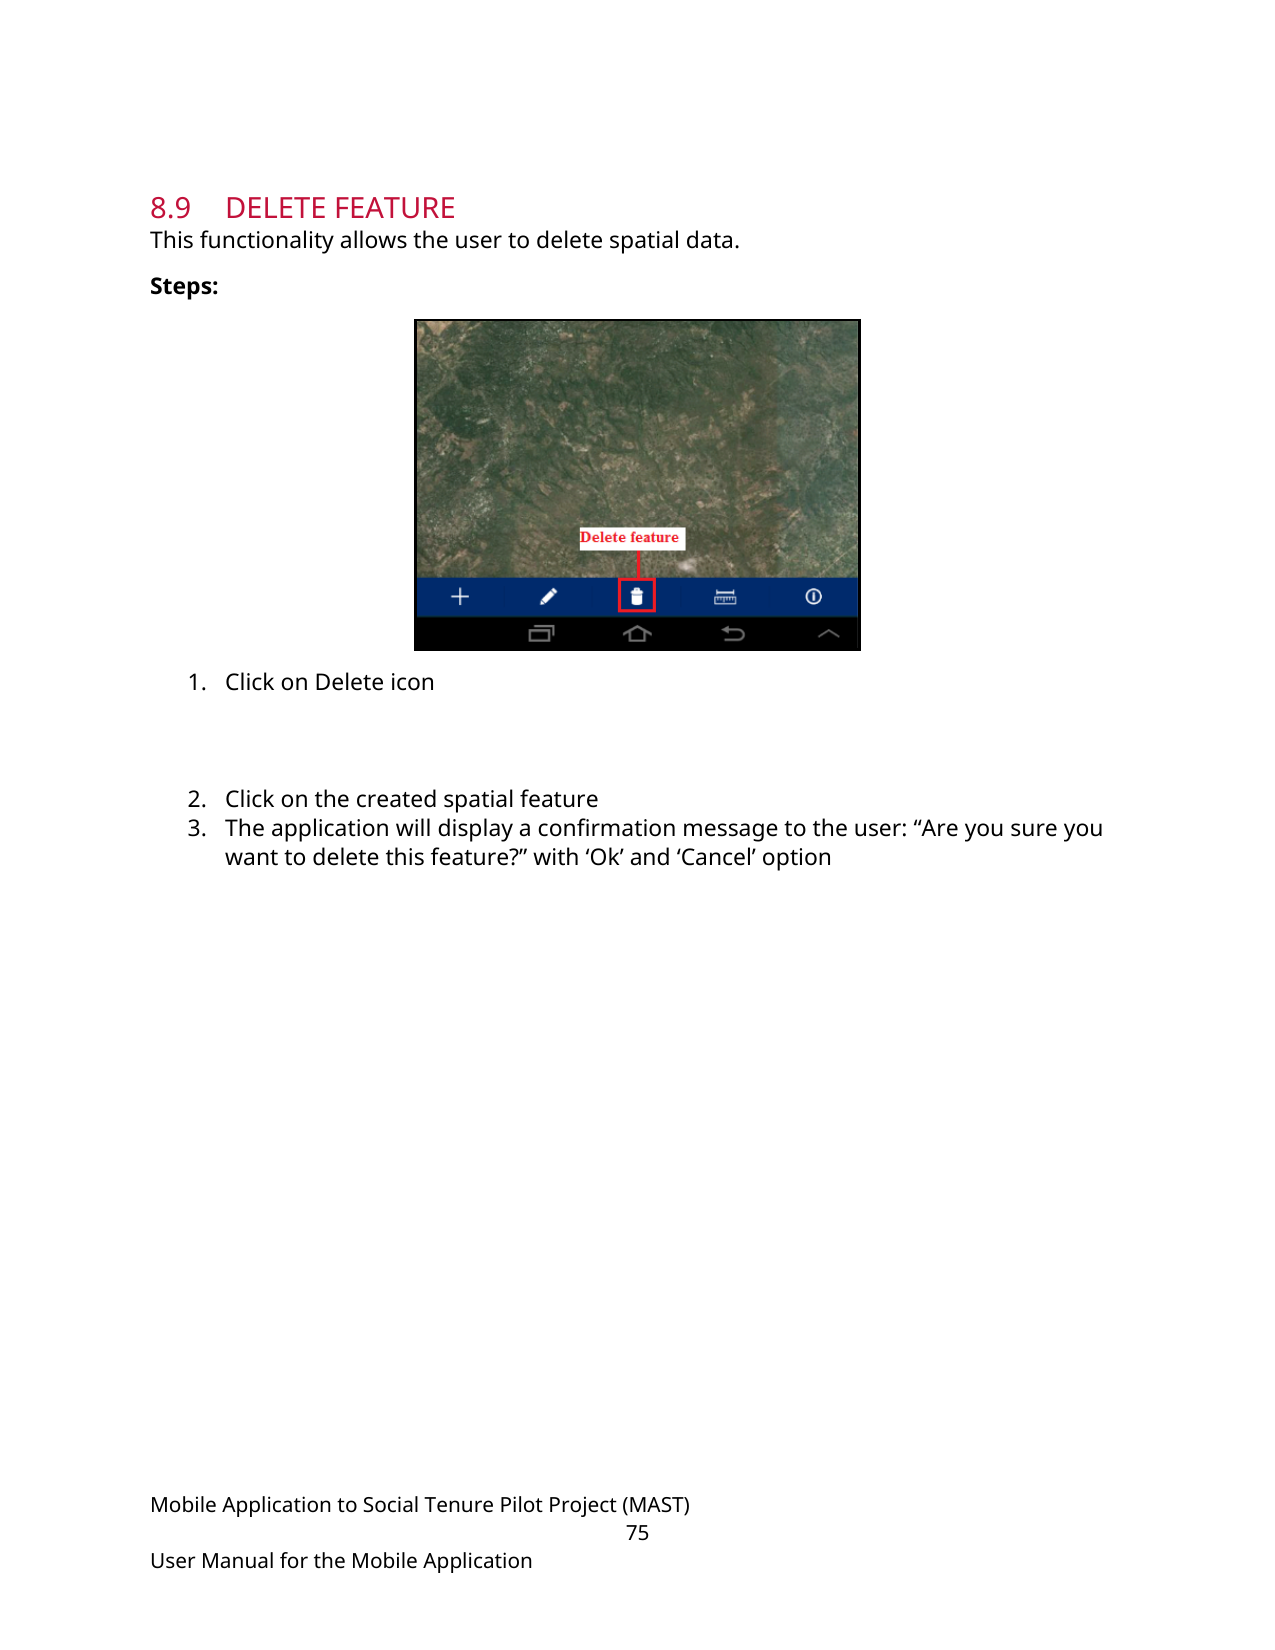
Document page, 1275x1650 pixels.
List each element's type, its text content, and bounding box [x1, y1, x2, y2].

subtitle Delete Feature [150, 192, 1125, 225]
text Steps: [150, 271, 1125, 300]
text This functionality allows the user to delete spatial data. [150, 225, 1125, 254]
list The application will display a confirmation message to the user: “Are you sure you want to delete this feature?” with ‘Ok’ and ‘Cancel’ option [187, 813, 1125, 871]
picture [417, 321, 858, 648]
list Click on the created spatial feature [187, 784, 1125, 813]
